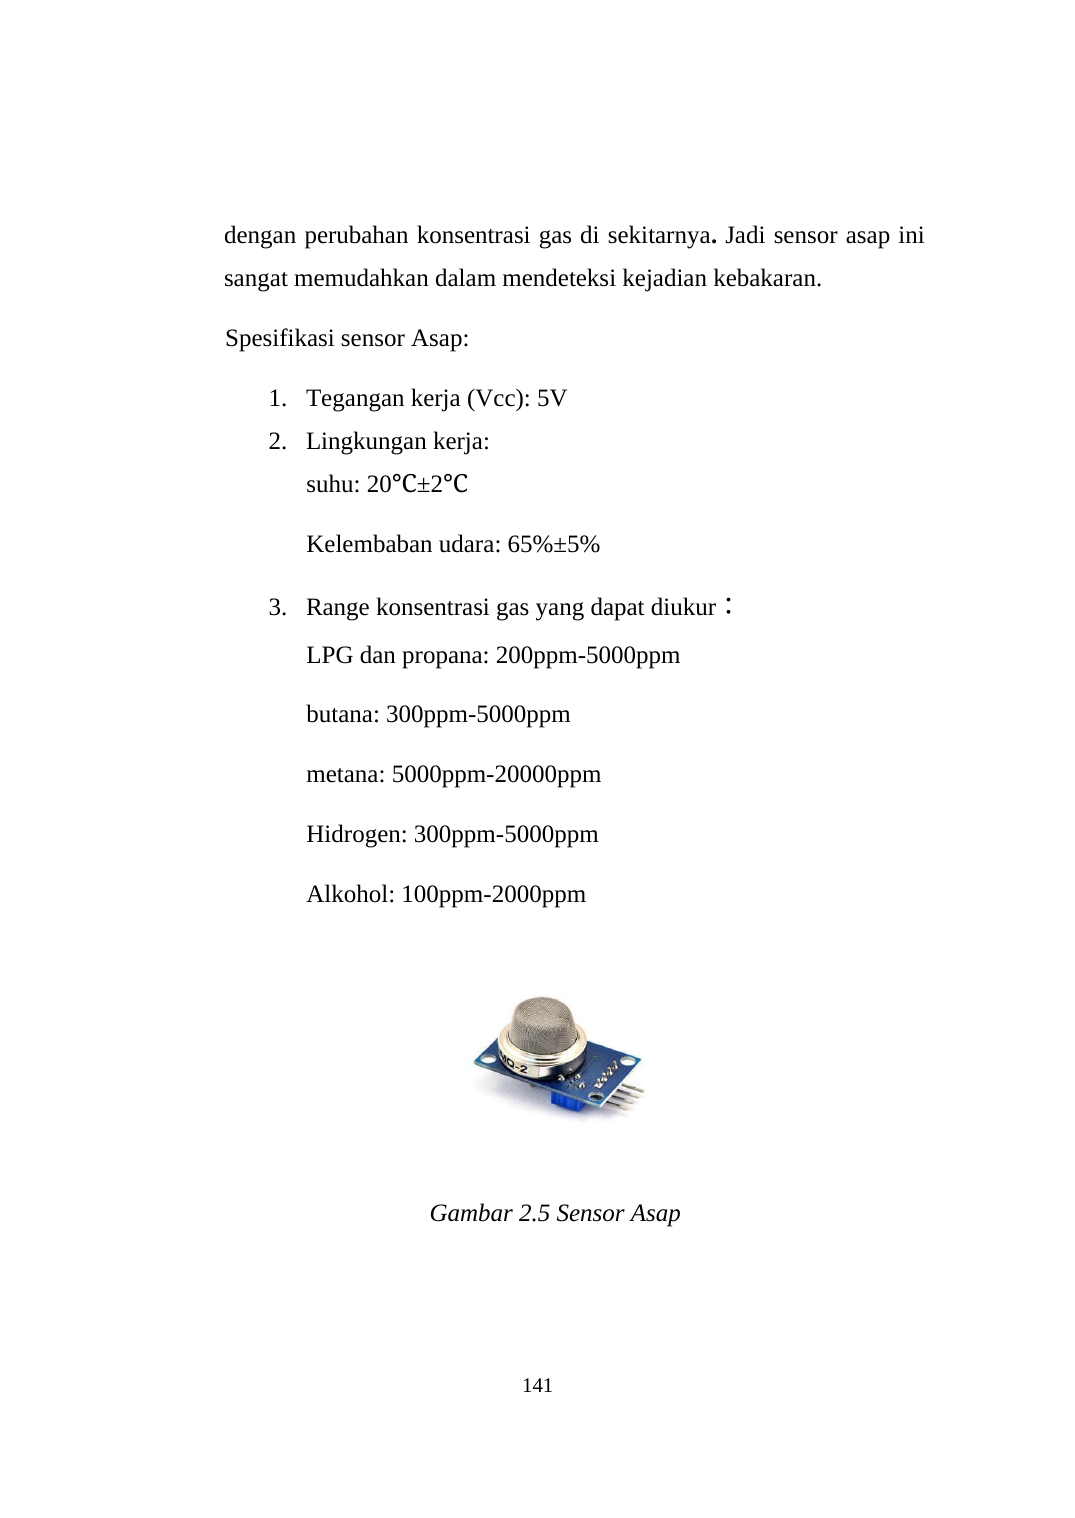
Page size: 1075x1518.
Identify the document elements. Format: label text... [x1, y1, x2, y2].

list Range konsentrasi gas yang dapat diukur： [268, 589, 925, 623]
list Lingkungan kerja: [268, 426, 925, 455]
text LPG dan propana: 200ppm-5000ppm [150, 640, 925, 668]
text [224, 220, 925, 292]
text butana: 300ppm-5000ppm [150, 699, 925, 728]
text Alkohol: 100ppm-2000ppm [150, 879, 925, 908]
list Tegangan kerja (Vcc): 5V [268, 383, 925, 412]
text metana: 5000ppm-20000ppm [150, 759, 925, 788]
text Hidrogen: 300ppm-5000ppm [150, 819, 925, 848]
text Gambar 2.5 Sensor Asap [150, 1198, 925, 1227]
text Spesifikasi sensor Asap: [225, 323, 925, 352]
text Kelembaban udara: 65%±5% [150, 529, 925, 558]
picture [433, 938, 680, 1168]
text suhu: 20℃±2℃ [150, 469, 925, 498]
